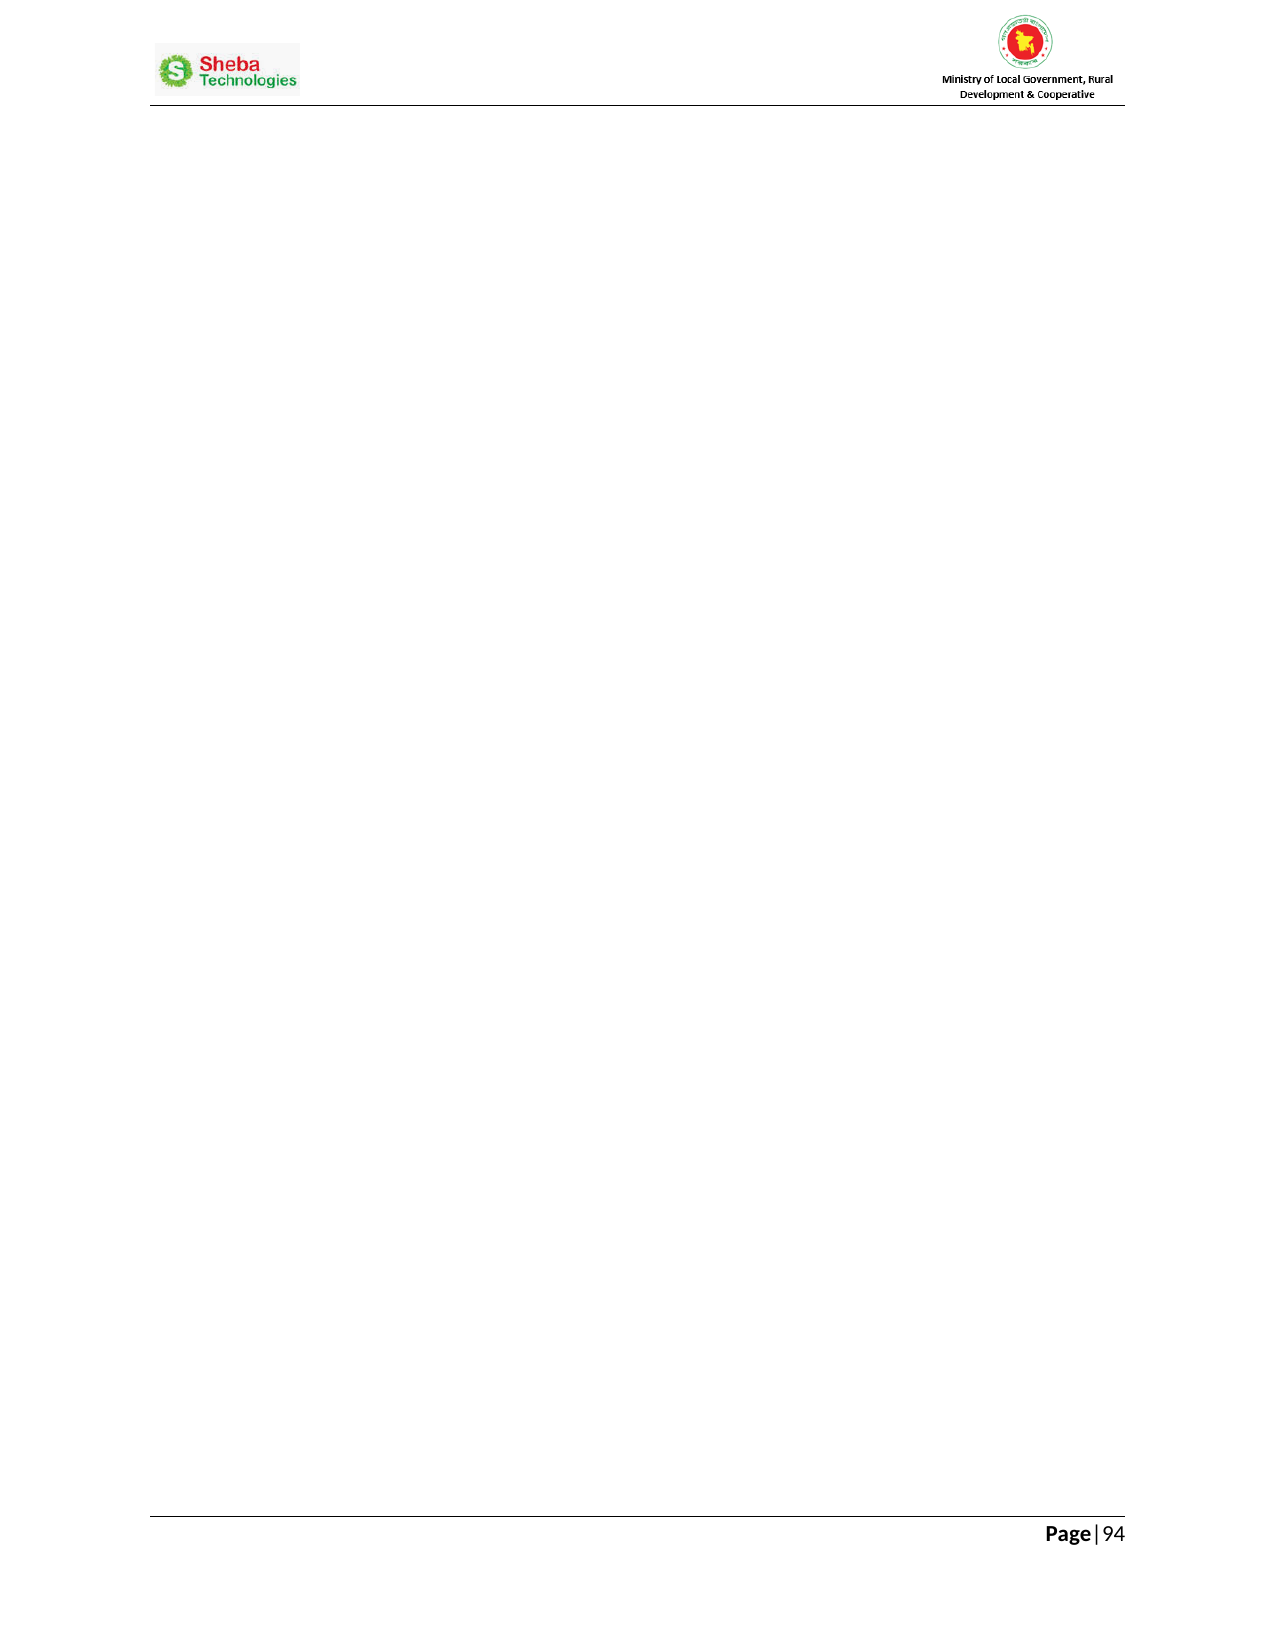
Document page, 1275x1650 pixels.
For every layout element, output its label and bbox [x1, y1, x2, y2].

picture [937, 10, 1117, 101]
picture [154, 43, 300, 96]
